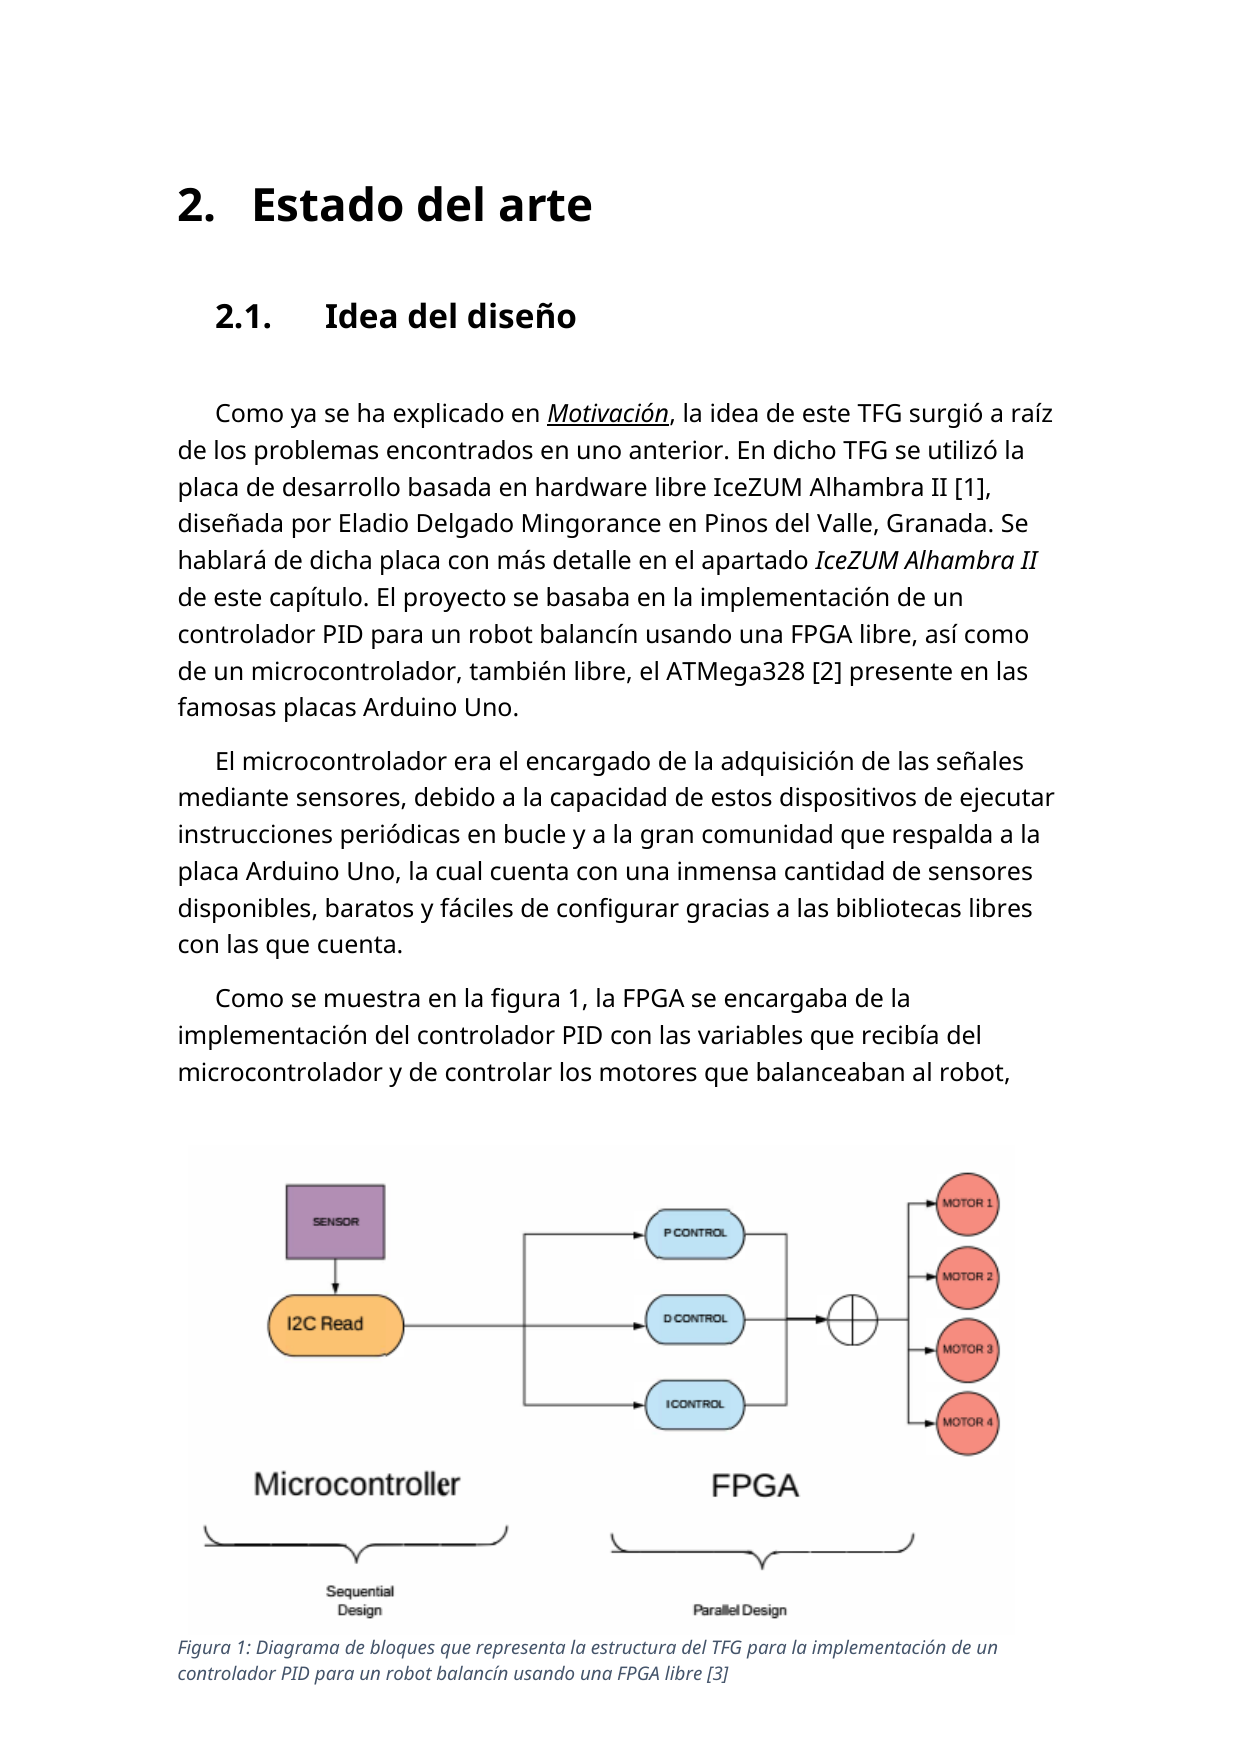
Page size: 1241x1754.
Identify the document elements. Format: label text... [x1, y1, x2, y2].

picture [177, 1145, 1063, 1634]
subtitle Estado del arte [177, 173, 1063, 235]
text Como se muestra en la figura 1, la FPGA se encargaba de la implementación del controlador PID con las variables que recibía del microcontrolador y de controlar los motores que balanceaban al robot, gracias a la potencia de cálculo y nivel de paralelización con la que cuentan las FPGAs. [177, 981, 1063, 1088]
text El microcontrolador era el encargado de la adquisición de las señales mediante sensores, debido a la capacidad de estos dispositivos de ejecutar instrucciones periódicas en bucle y a la gran comunidad que respalda a la placa Arduino Uno, la cual cuenta con una inmensa cantidad de sensores disponibles, baratos y fáciles de configurar gracias a las bibliotecas libres con las que cuenta. [177, 743, 1063, 961]
subtitle Idea del diseño [215, 293, 1063, 339]
text Como ya se ha explicado en Motivación, la idea de este TFG surgió a raíz de los problemas encontrados en uno anterior. En dicho TFG se utilizó la placa de desarrollo basada en hardware libre IceZUM Alhambra II [1], diseñada por Eladio Delgado Mingorance en Pinos del Valle, Granada. Se hablará de dicha placa con más detalle en el apartado IceZUM Alhambra II de este capítulo. El proyecto se basaba en la implementación de un controlador PID para un robot balancín usando una FPGA libre, así como de un microcontrolador, también libre, el ATMega328 [2] presente en las famosas placas Arduino Uno. [177, 396, 1063, 724]
